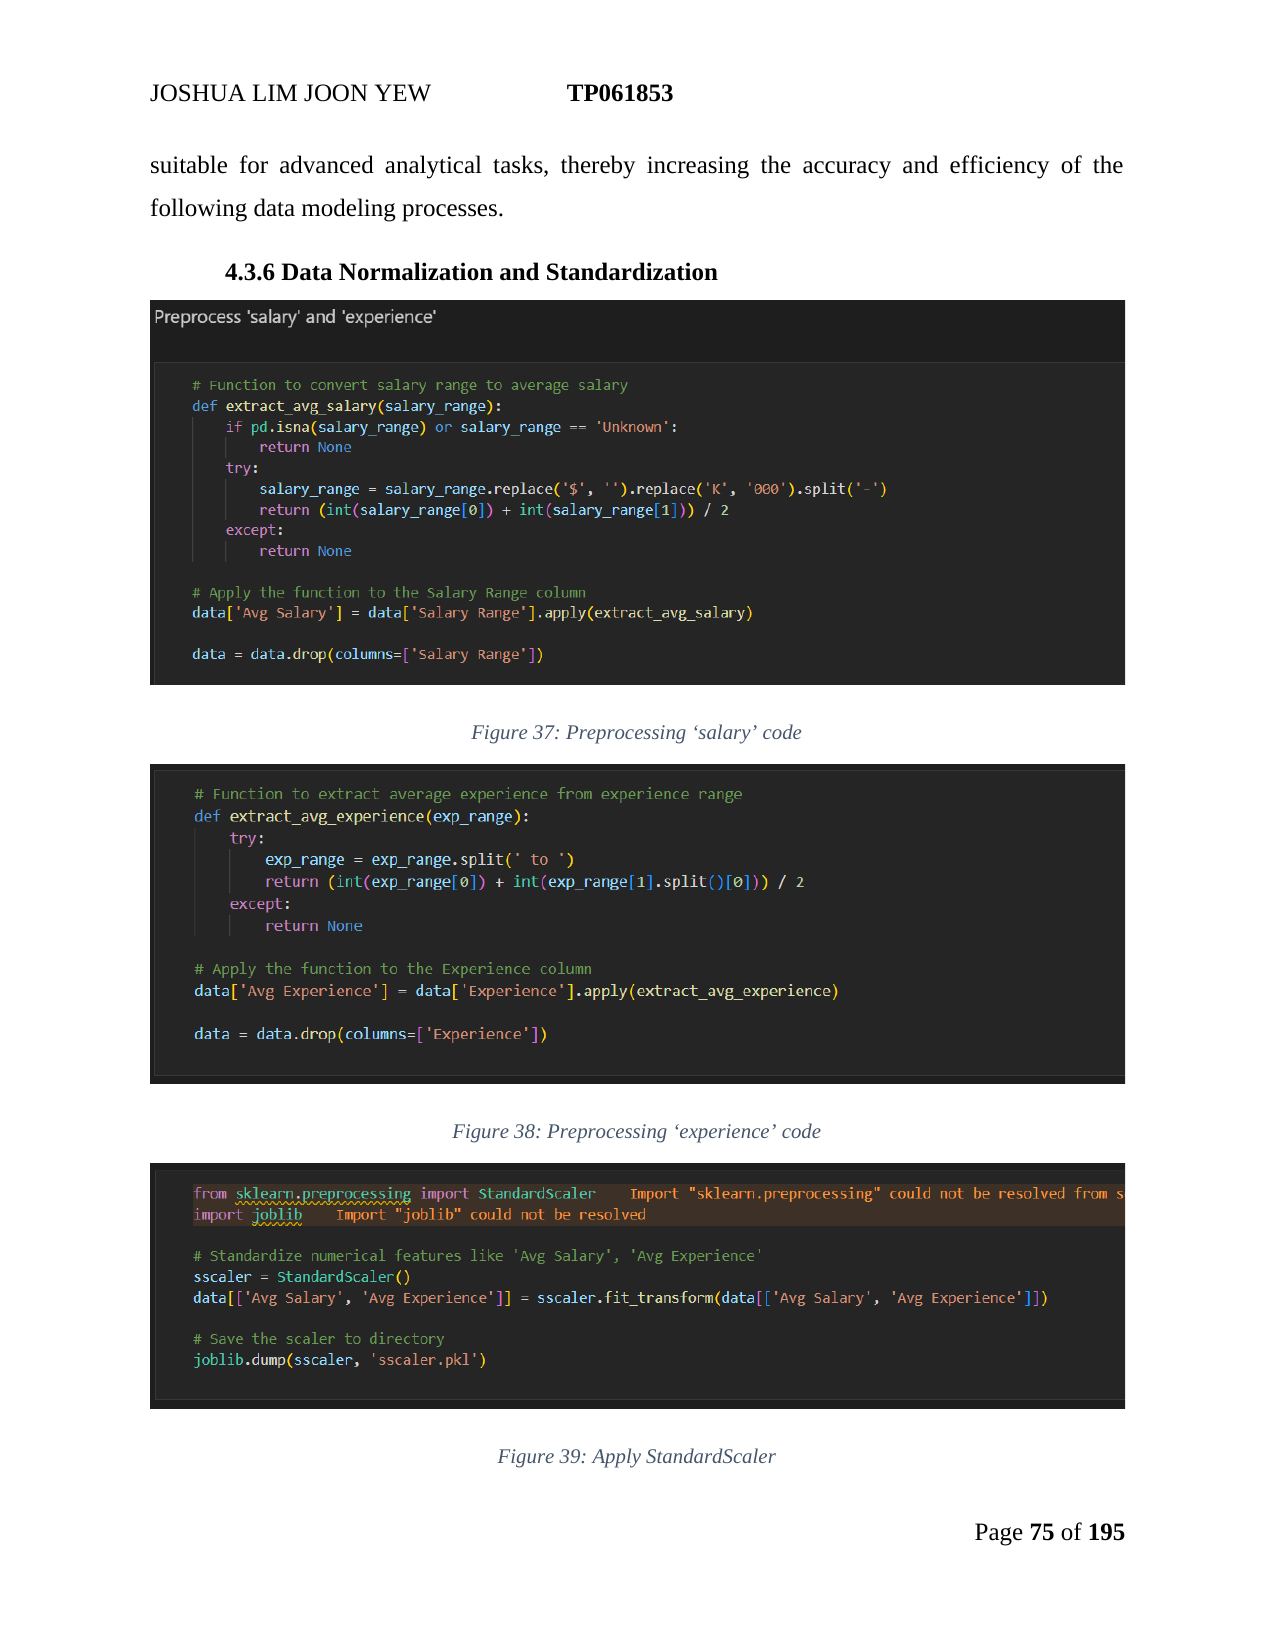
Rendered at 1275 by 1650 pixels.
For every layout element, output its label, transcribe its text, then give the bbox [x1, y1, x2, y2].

text Figure 39: Apply StandardScaler [150, 1444, 1125, 1468]
picture [150, 300, 1125, 685]
picture [150, 764, 1125, 1084]
text Figure 38: Preprocessing ‘experience’ code [150, 1119, 1125, 1143]
subtitle 4.3.6 Data Normalization and Standardization [150, 257, 1125, 286]
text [150, 150, 1125, 222]
text Figure 37: Preprocessing ‘salary’ code [150, 720, 1125, 744]
picture [150, 1163, 1125, 1409]
